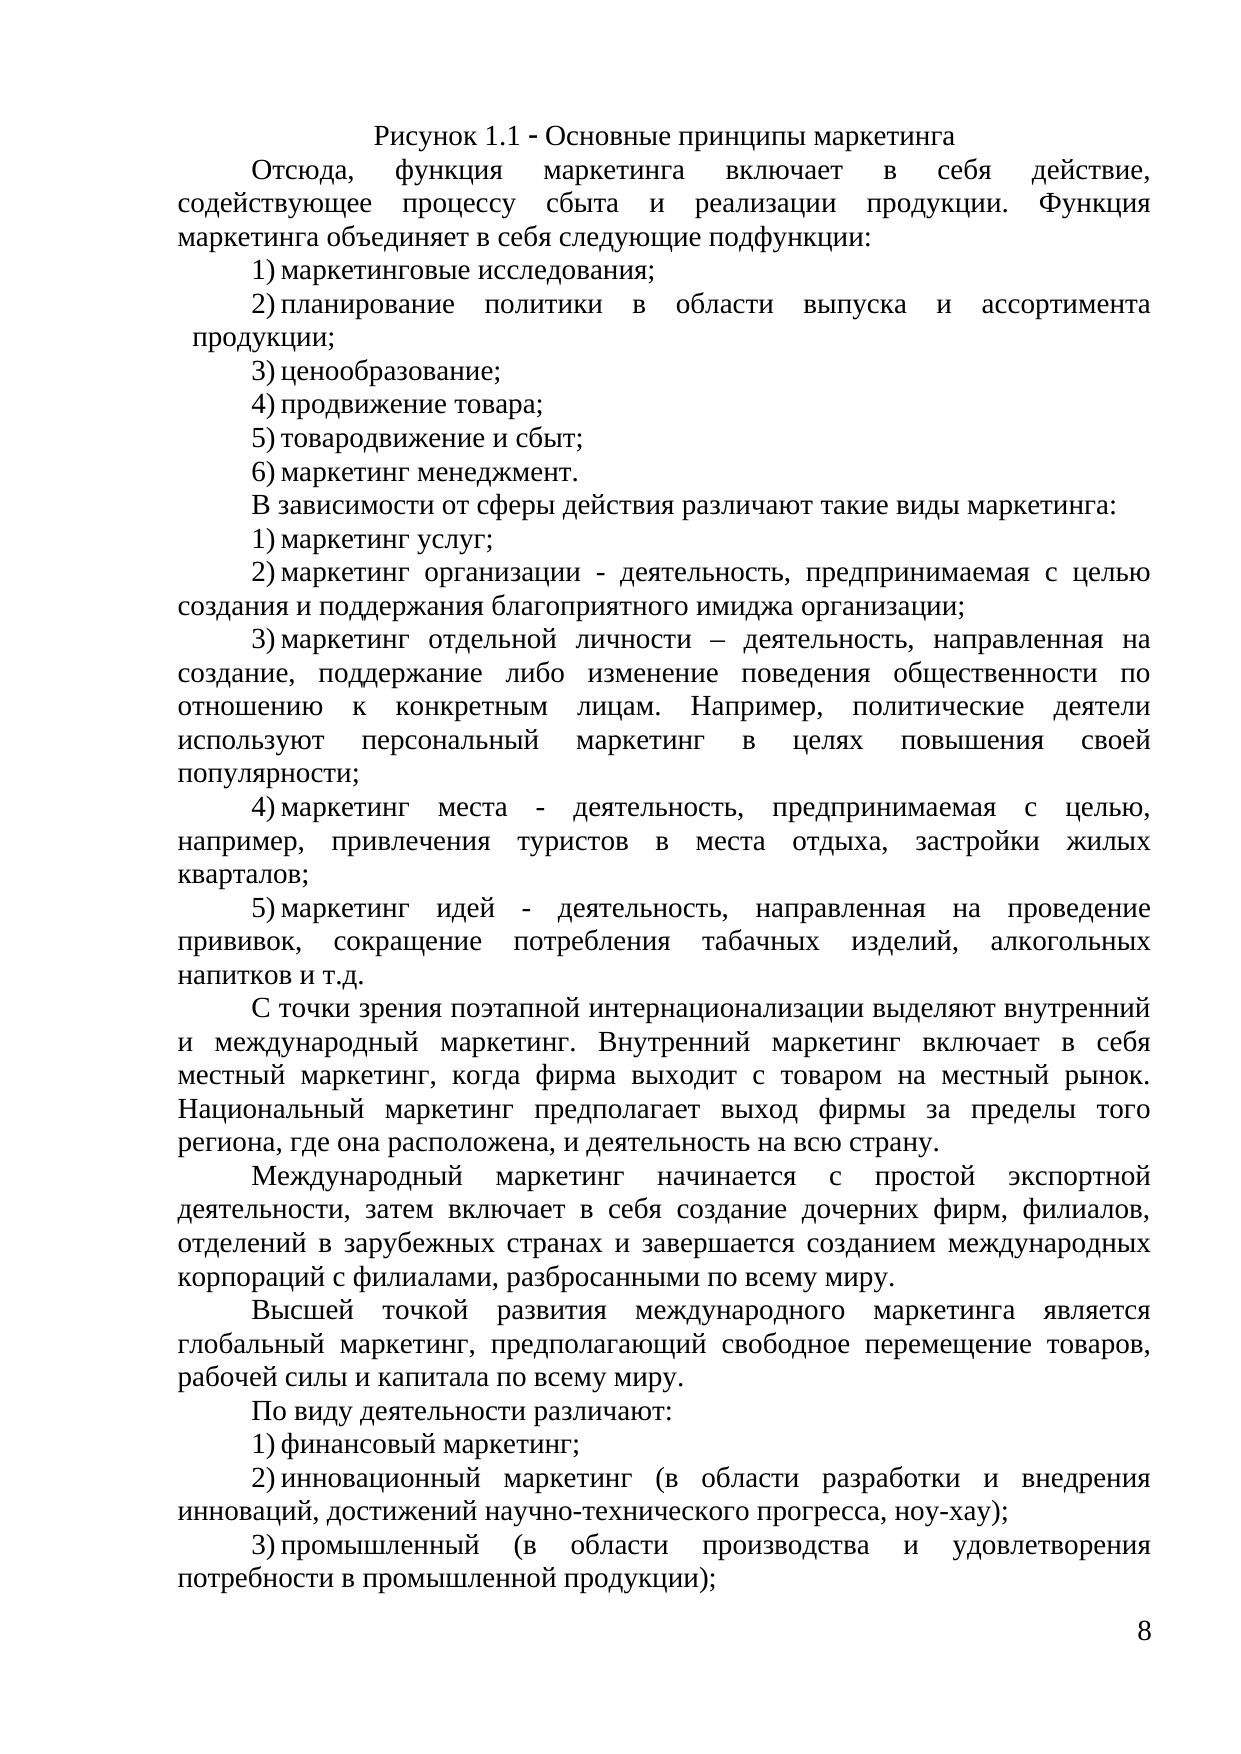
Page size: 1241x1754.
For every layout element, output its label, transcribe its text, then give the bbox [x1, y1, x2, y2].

text Международный маркетинг начинается с простой экспортной деятельности, затем включает в себя создание дочерних фирм, филиалов, отделений в зарубежных странах и завершается созданием международных корпораций с филиалами, разбросанными по всему миру. [177, 1158, 1152, 1292]
list промышленный (в области производства и удовлетворения потребности в промышленной продукции); [177, 1527, 1152, 1594]
text По виду деятельности различают: [177, 1393, 1152, 1426]
list маркетинг менеджмент. [192, 454, 1152, 487]
list ценообразование; [192, 353, 1152, 387]
list маркетинговые исследования; [192, 252, 1152, 286]
text Рисунок 1.1 Основные принципы маркетинга [177, 118, 1152, 152]
text С точки зрения поэтапной интернационализации выделяют внутренний и международный маркетинг. Внутренний маркетинг включает в себя местный маркетинг, когда фирма выходит с товаром на местный рынок. Национальный маркетинг предполагает выход фирмы за пределы того региона, где она расположена, и деятельность на всю страну. [177, 990, 1152, 1158]
list финансовый маркетинг; [177, 1426, 1152, 1460]
text Отсюда, функция маркетинга включает в себя действие, содействующее процессу сбыта и реализации продукции. Функция маркетинга объединяет в себя следующие подфункции: [177, 152, 1152, 252]
list планирование политики в области выпуска и ассортимента продукции; [192, 286, 1152, 353]
list маркетинг услуг; [177, 521, 1152, 554]
text Высшей точкой развития международного маркетинга является глобальный маркетинг, предполагающий свободное перемещение товаров, рабочей силы и капитала по всему миру. [177, 1292, 1152, 1393]
list продвижение товара; [192, 387, 1152, 420]
list маркетинг отдельной личности – деятельность, направленная на создание, поддержание либо изменение поведения общественности по отношению к конкретным лицам. Например, политические деятели используют персональный маркетинг в целях повышения своей популярности; [177, 621, 1152, 789]
list маркетинг организации - деятельность, предпринимаемая с целью создания и поддержания благоприятного имиджа организации; [177, 554, 1152, 621]
list маркетинг идей - деятельность, направленная на проведение прививок, сокращение потребления табачных изделий, алкогольных напитков и т.д. [177, 890, 1152, 990]
list инновационный маркетинг (в области разработки и внедрения инноваций, достижений научно-технического прогресса, ноу-хау); [177, 1460, 1152, 1527]
text В зависимости от сферы действия различают такие виды маркетинга: [177, 487, 1152, 521]
list маркетинг места - деятельность, предпринимаемая с целью, например, привлечения туристов в места отдыха, застройки жилых кварталов; [177, 789, 1152, 890]
list товародвижение и сбыт; [192, 420, 1152, 454]
